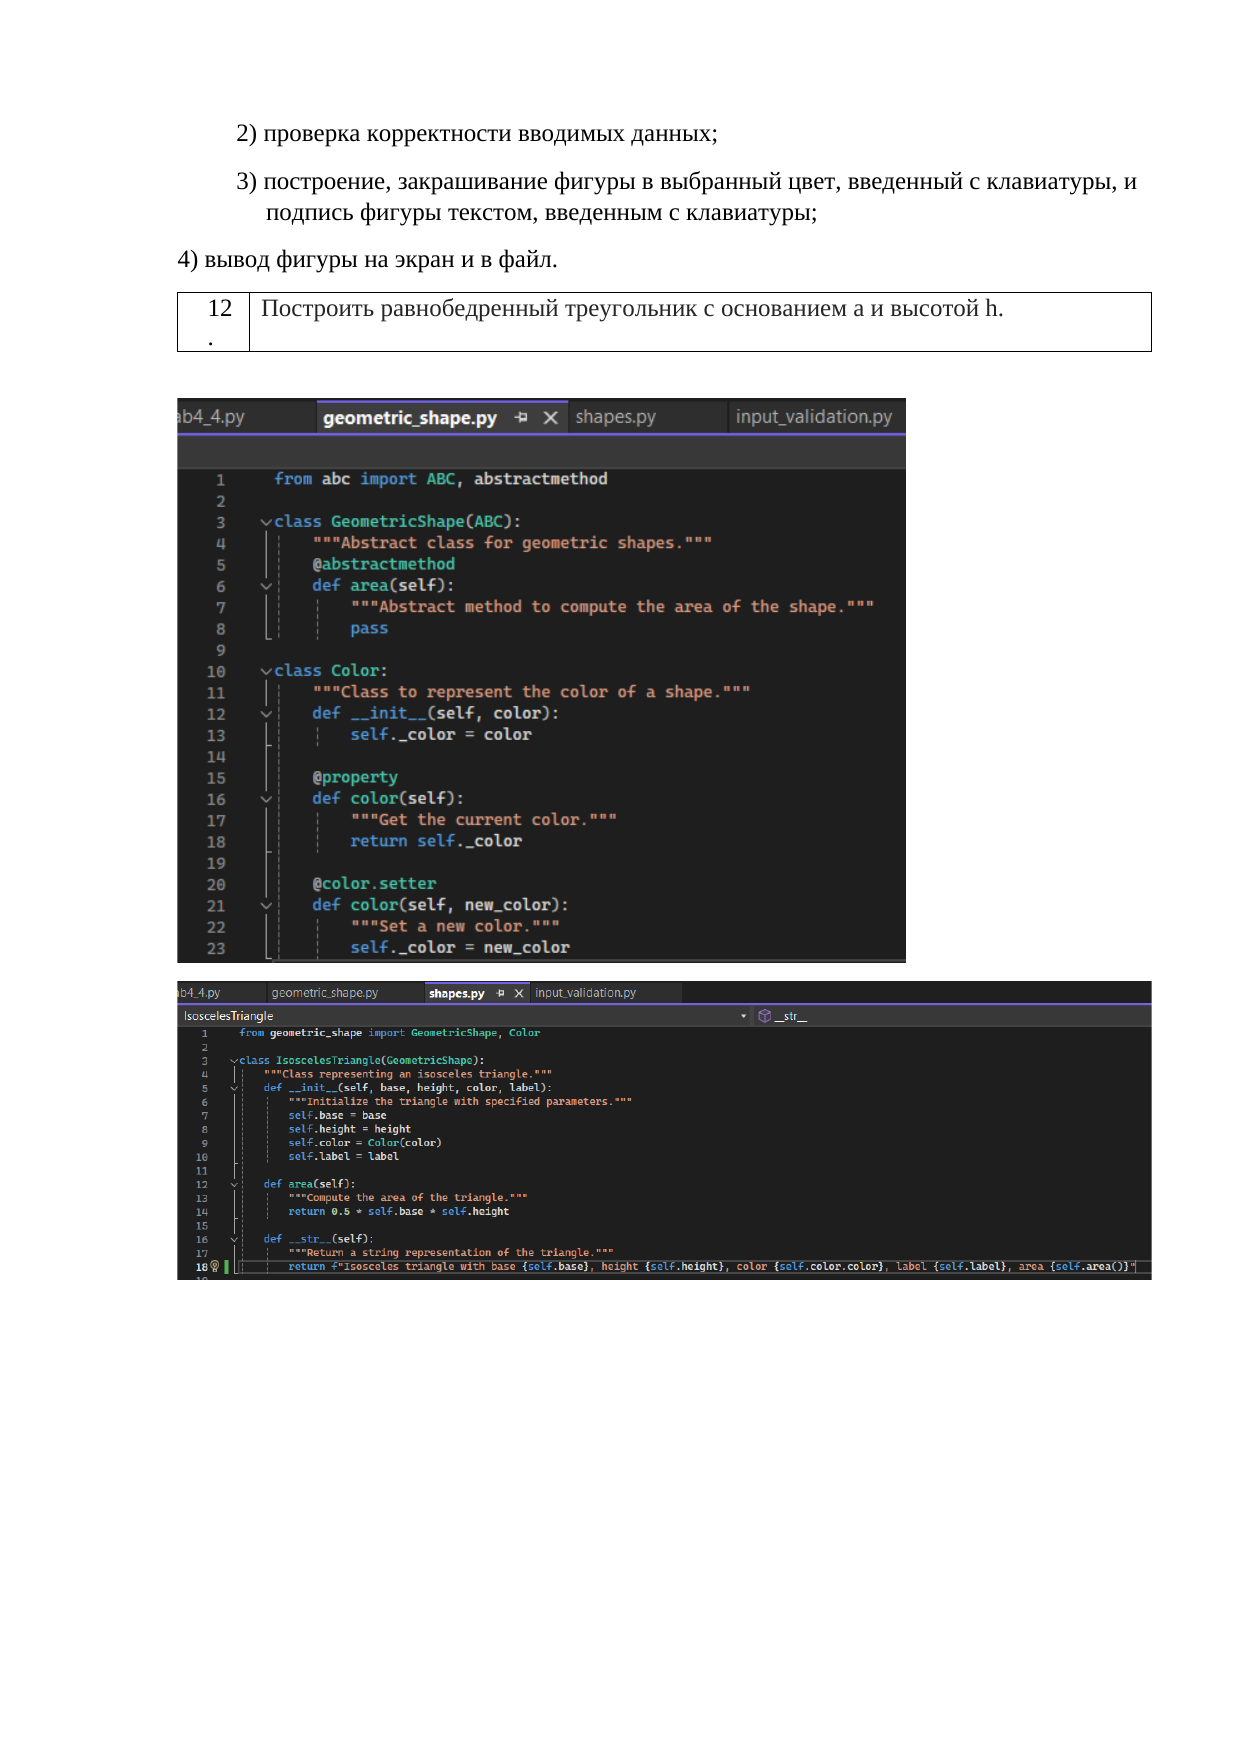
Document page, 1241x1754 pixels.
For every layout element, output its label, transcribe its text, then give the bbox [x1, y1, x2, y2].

text 2) проверка корректности вводимых данных; [236, 118, 1152, 147]
picture [177, 981, 1152, 1280]
table_header Построить равнобедренный треугольник с основанием a и высотой h. [250, 293, 1151, 351]
text 3) построение, закрашивание фигуры в выбранный цвет, введенный с клавиатуры, и подпись фигуры текстом, введенным с клавиатуры; [236, 166, 1152, 226]
picture [177, 398, 906, 963]
table_header 12. [178, 293, 249, 351]
text 4) вывод фигуры на экран и в файл. [177, 244, 1152, 273]
